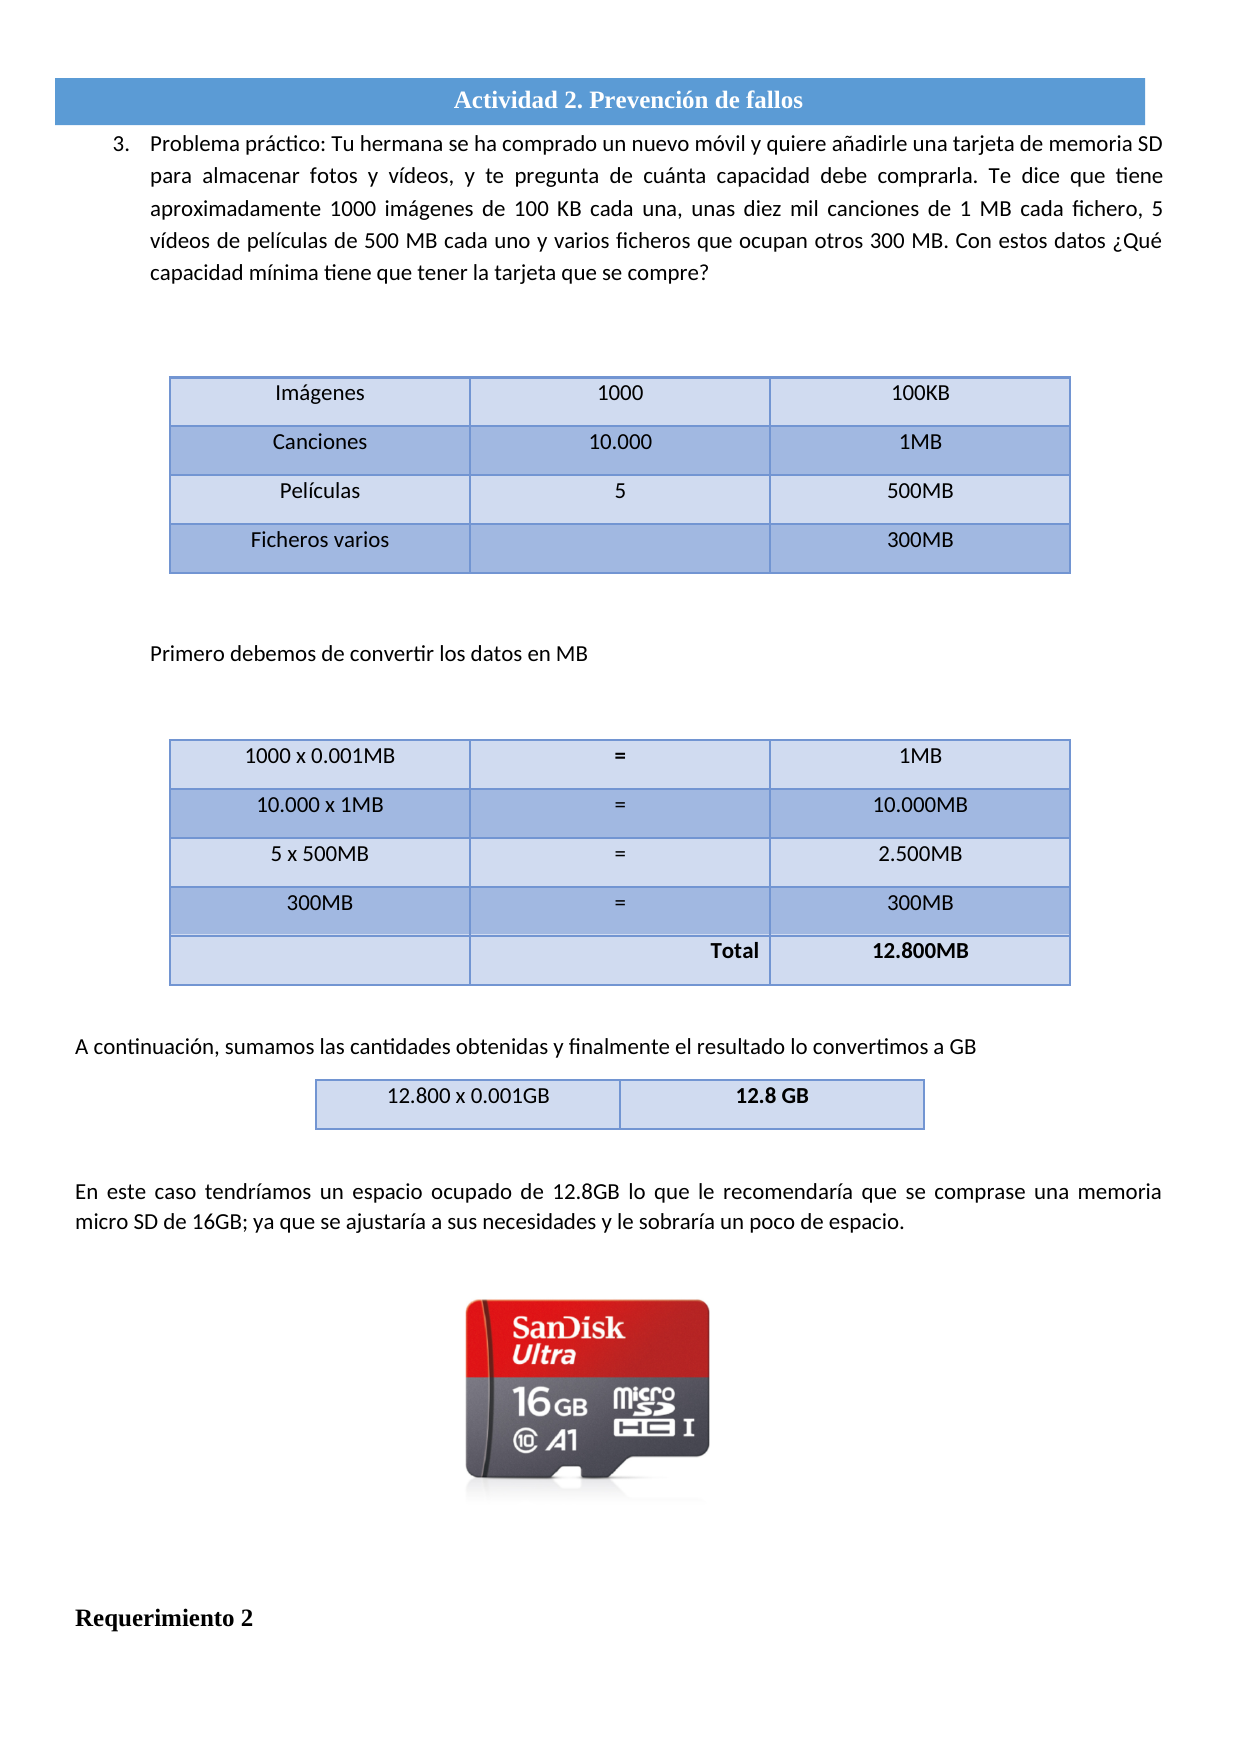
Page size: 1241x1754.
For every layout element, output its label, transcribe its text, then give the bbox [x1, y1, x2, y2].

table_header Imágenes [171, 379, 469, 425]
table_cell 10.000 x 1MB [171, 790, 469, 837]
table_cell 1MB [771, 427, 1069, 474]
table_cell [171, 937, 469, 983]
table_cell Canciones [171, 427, 469, 474]
table_header 12.8 GB [621, 1081, 923, 1128]
table_cell = [471, 888, 769, 934]
table_cell 300MB [771, 888, 1069, 934]
table_cell 12.800MB [771, 937, 1069, 983]
table_cell 10.000 [471, 427, 769, 474]
table_cell 300MB [171, 888, 469, 934]
list Primero debemos de convertir los datos en MB [150, 639, 1165, 667]
table_header 12.800 x 0.001GB [317, 1081, 619, 1128]
table_cell Ficheros varios [171, 525, 469, 572]
table_header 1MB [771, 741, 1069, 788]
picture [443, 1285, 722, 1517]
table_cell 2.500MB [771, 839, 1069, 886]
table_cell 10.000MB [771, 790, 1069, 837]
table_cell = [471, 839, 769, 886]
list Problema práctico: Tu hermana se ha comprado un nuevo móvil y quiere añadirle una tarjeta de memoria SD para almacenar fotos y vídeos, y te pregunta de cuánta capacidad debe comprarla. Te dice que tiene aproximadamente 1000 imágenes de 100 KB cada una, unas diez mil canciones de 1 MB cada fichero, 5 vídeos de películas de 500 MB cada uno y varios ficheros que ocupan otros 300 MB. Con estos datos ¿Qué capacidad mínima tiene que tener la tarjeta que se compre? [112, 102, 1165, 286]
table_header 1000 x 0.001MB [171, 741, 469, 788]
table_cell 500MB [771, 476, 1069, 523]
table_cell [471, 525, 769, 572]
table_header 100KB [771, 379, 1069, 425]
text En este caso tendríamos un espacio ocupado de 12.8GB lo que le recomendaría que se comprase una memoria micro SD de 16GB; ya que se ajustaría a sus necesidades y le sobraría un poco de espacio. [75, 1177, 1165, 1235]
table_cell = [471, 790, 769, 837]
table_cell 300MB [771, 525, 1069, 572]
text Requerimiento 2 [75, 1603, 1165, 1632]
table_header = [471, 741, 769, 788]
text A continuación, sumamos las cantidades obtenidas y finalmente el resultado lo convertimos a GB [75, 1032, 1165, 1060]
table_cell 5 x 500MB [171, 839, 469, 886]
table_cell Películas [171, 476, 469, 523]
table_cell Total [471, 937, 769, 983]
table_cell 5 [471, 476, 769, 523]
table_header 1000 [471, 379, 769, 425]
